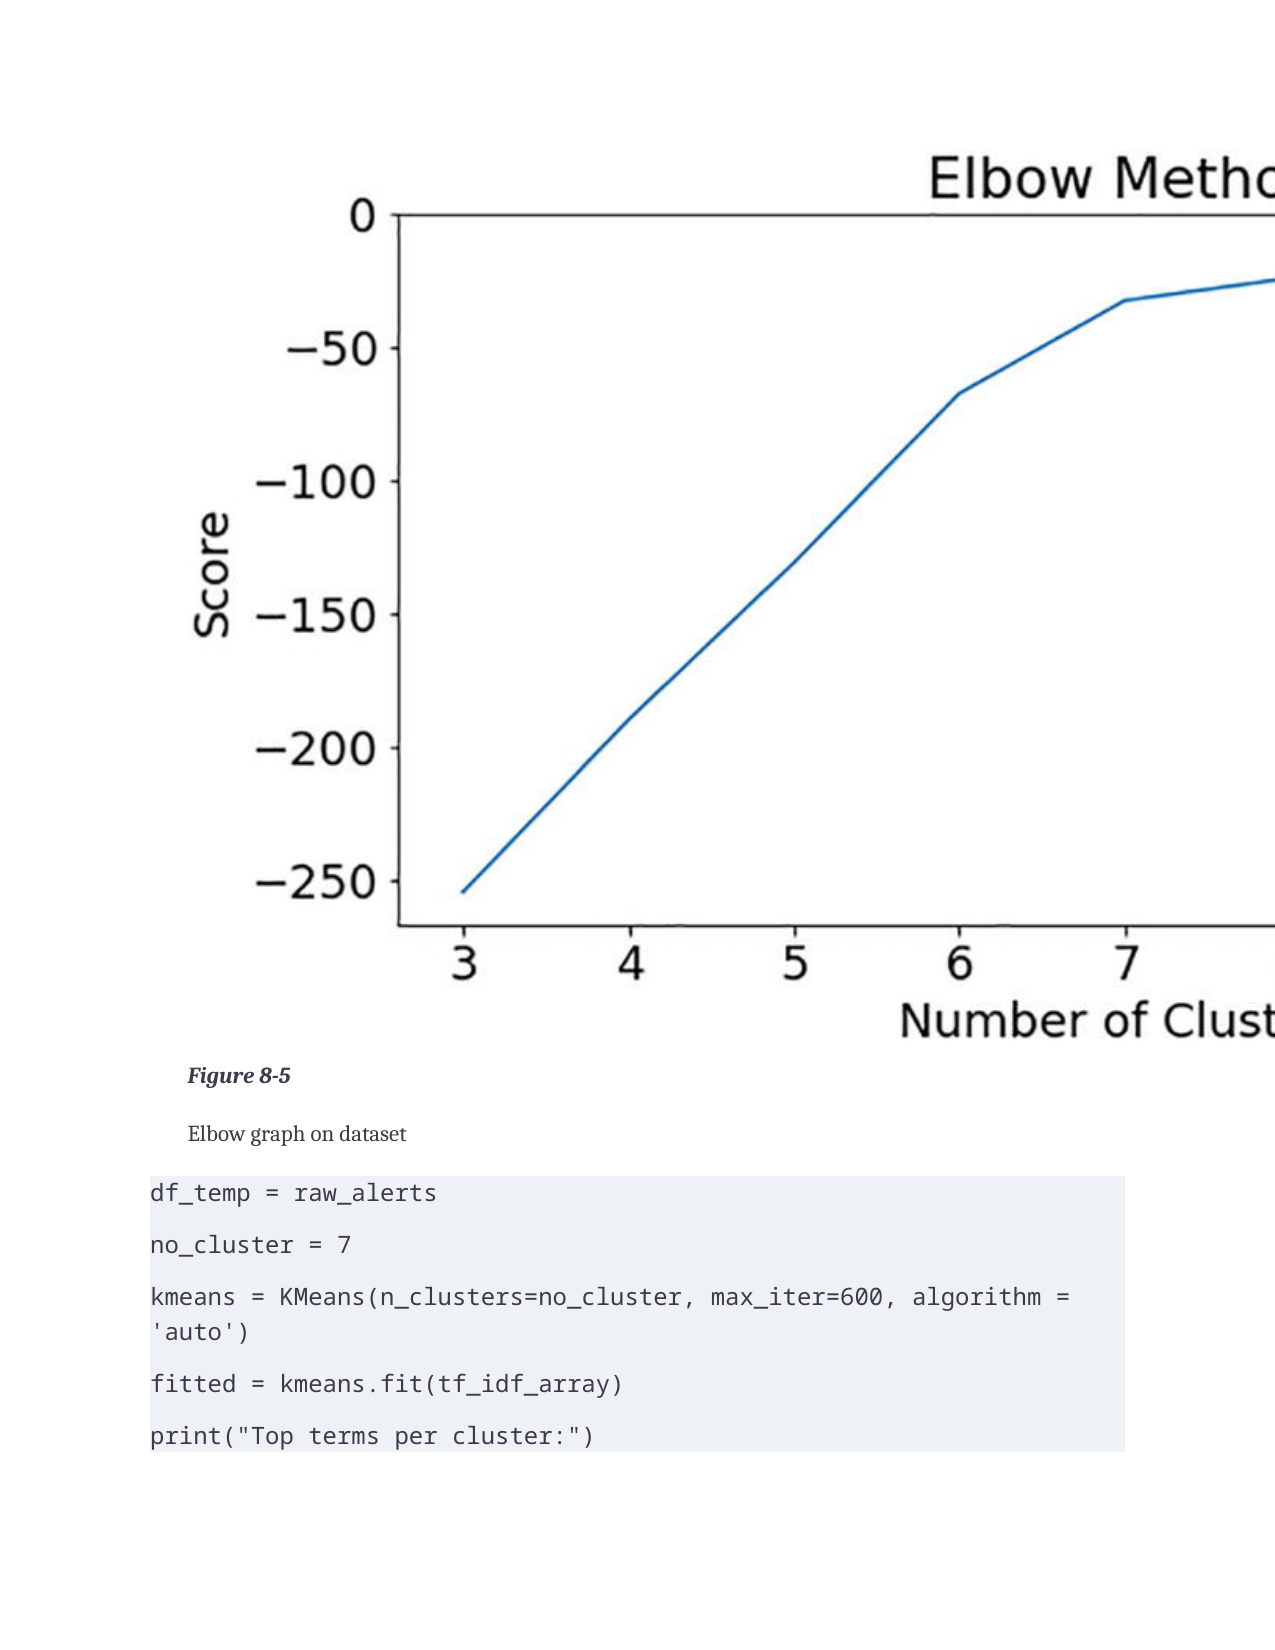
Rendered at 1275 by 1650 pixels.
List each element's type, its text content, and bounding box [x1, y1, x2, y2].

picture [187, 150, 1275, 1045]
text Figure 8-5 [150, 1063, 1125, 1089]
text print("Top terms per cluster:") [150, 1419, 1125, 1452]
text Elbow graph on dataset [150, 1121, 1125, 1147]
text kmeans = KMeans(n_clusters=no_cluster, max_iter=600, algorithm = 'auto') [150, 1280, 1125, 1348]
text df_temp = raw_alerts [150, 1176, 1125, 1209]
text fitted = kmeans.fit(tf_idf_array) [150, 1367, 1125, 1400]
text no_cluster = 7 [150, 1228, 1125, 1261]
